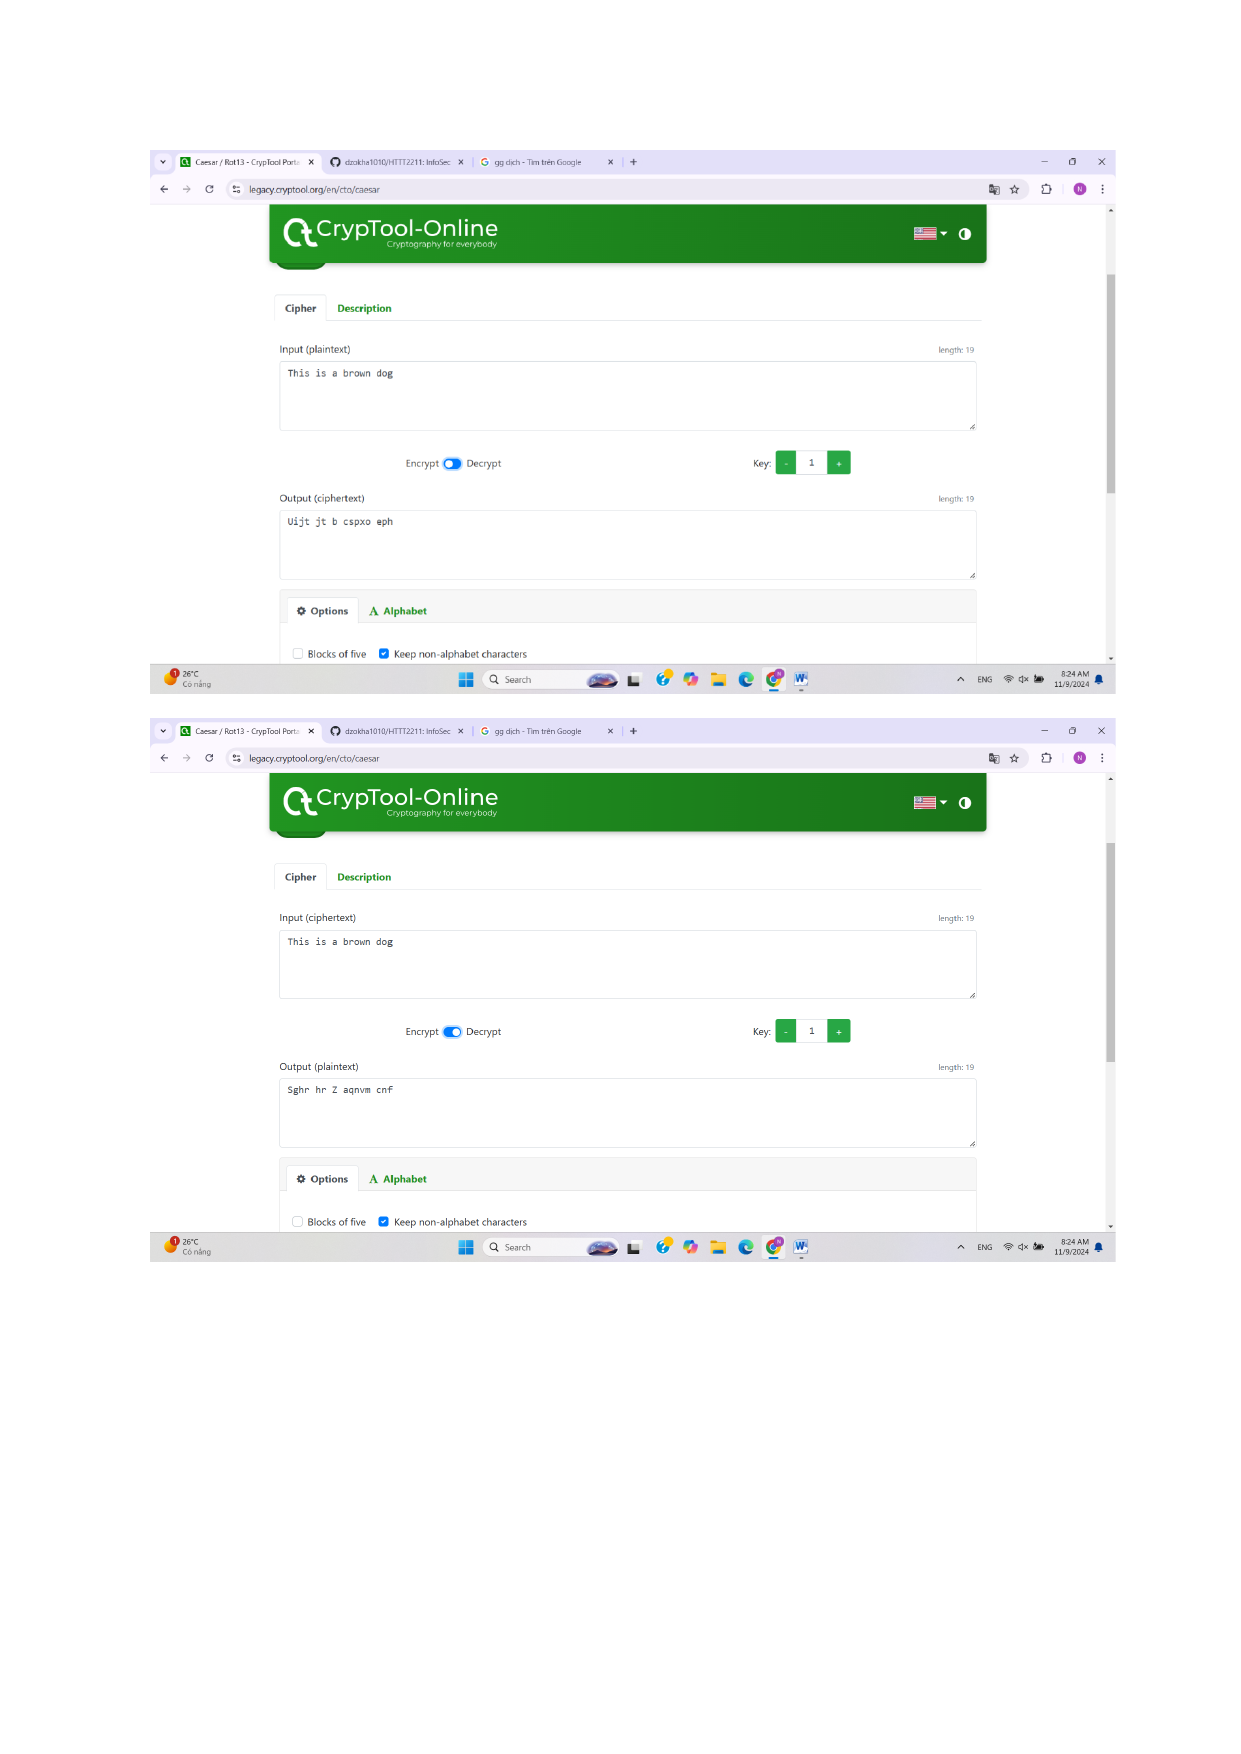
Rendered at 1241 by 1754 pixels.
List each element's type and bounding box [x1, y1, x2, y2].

picture [150, 150, 1116, 694]
picture [150, 718, 1116, 1262]
